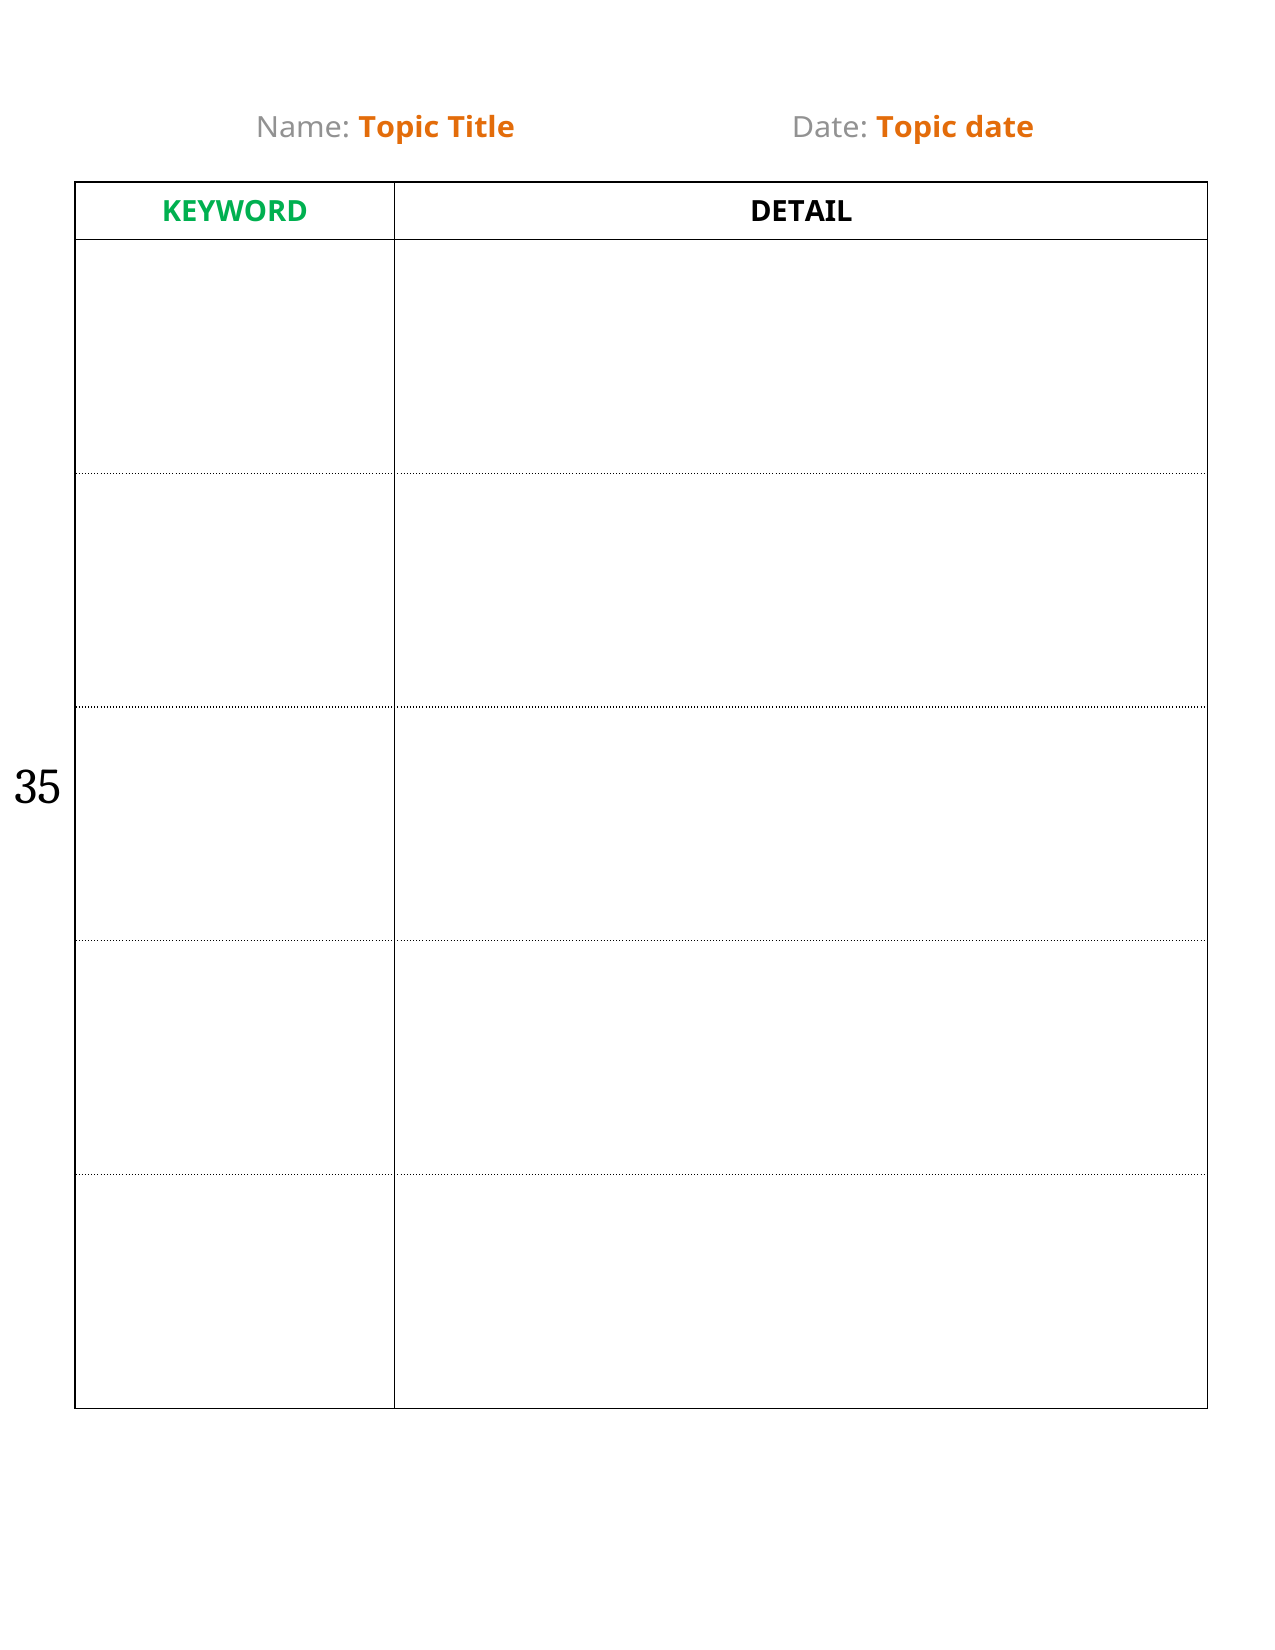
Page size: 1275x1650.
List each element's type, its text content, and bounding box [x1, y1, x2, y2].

table_cell [76, 940, 394, 1174]
text Name: Topic Title Date: Topic date [89, 106, 1200, 146]
table_header DETAIL [395, 183, 1207, 239]
table_cell [76, 706, 394, 940]
table_cell [395, 940, 1207, 1174]
table_cell [395, 473, 1207, 706]
table_cell [395, 706, 1207, 940]
table_header KEYWORD [76, 183, 394, 239]
table_cell [76, 1174, 394, 1408]
table_cell [76, 240, 394, 472]
table_cell [76, 473, 394, 706]
table_cell [395, 240, 1207, 472]
table_cell [395, 1174, 1207, 1408]
